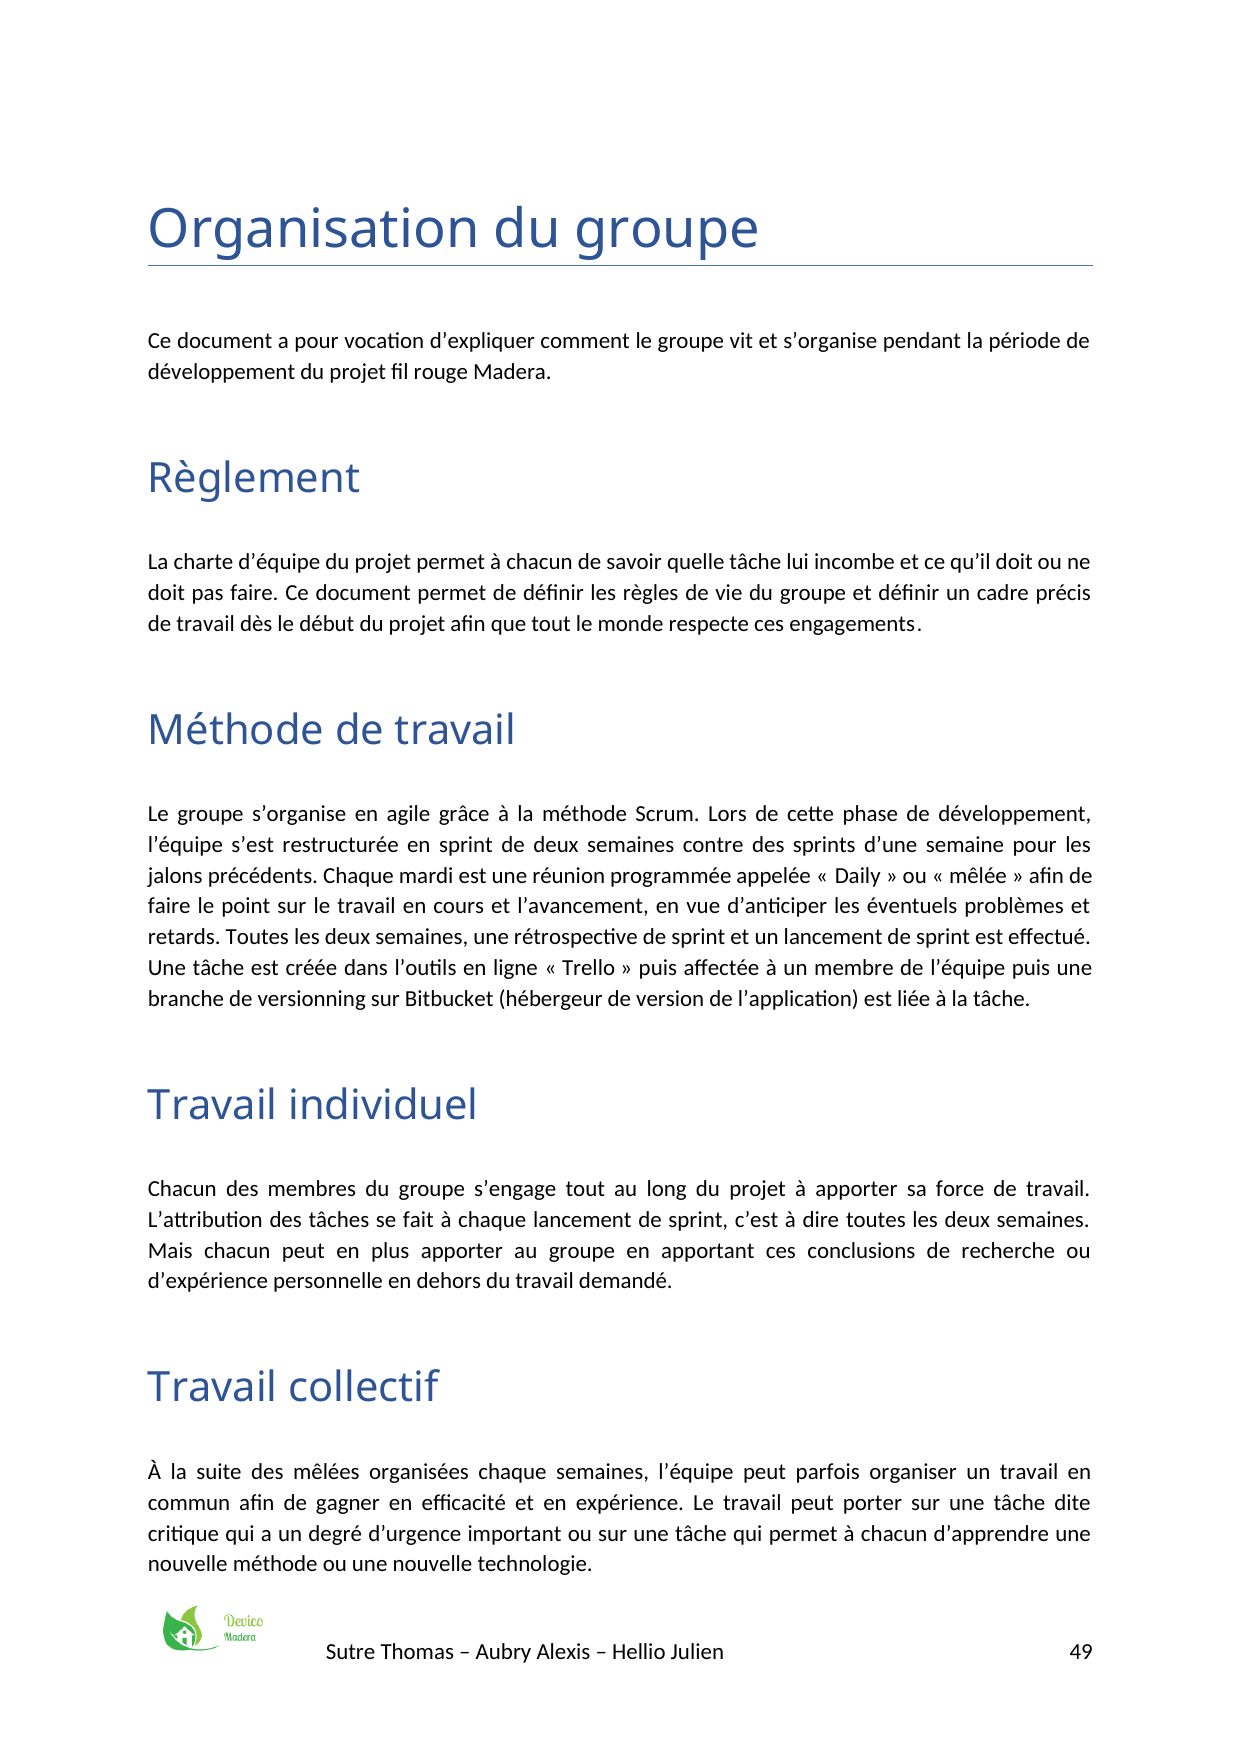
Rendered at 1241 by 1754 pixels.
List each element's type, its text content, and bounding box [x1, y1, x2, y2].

text Chacun des membres du groupe s’engage tout au long du projet à apporter sa force de travail. L’attribution des tâches se fait à chaque lancement de sprint, c’est à dire toutes les deux semaines. Mais chacun peut en plus apporter au groupe en apportant ces conclusions de recherche ou d’expérience personnelle en dehors du travail demandé. [148, 1174, 1093, 1295]
text La charte d’équipe du projet permet à chacun de savoir quelle tâche lui incombe et ce qu’il doit ou ne doit pas faire. Ce document permet de définir les règles de vie du groupe et définir un cadre précis de travail dès le début du projet afin que tout le monde respecte ces engagements. [148, 547, 1093, 637]
text Ce document a pour vocation d’expliquer comment le groupe vit et s’organise pendant la période de développement du projet fil rouge Madera. [148, 326, 1093, 385]
subtitle Travail individuel [148, 1074, 1093, 1131]
subtitle Règlement [148, 447, 1093, 504]
subtitle Méthode de travail [148, 699, 1093, 756]
picture [147, 1587, 289, 1660]
text Le groupe s’organise en agile grâce à la méthode Scrum. Lors de cette phase de développement, l’équipe s’est restructurée en sprint de deux semaines contre des sprints d’une semaine pour les jalons précédents. Chaque mardi est une réunion programmée appelée « Daily » ou « mêlée » afin de faire le point sur le travail en cours et l’avancement, en vue d’anticiper les éventuels problèmes et retards. Toutes les deux semaines, une rétrospective de sprint et un lancement de sprint est effectué. Une tâche est créée dans l’outils en ligne « Trello » puis affectée à un membre de l’équipe puis une branche de versionning sur Bitbucket (hébergeur de version de l’application) est liée à la tâche. [148, 799, 1093, 1012]
text À la suite des mêlées organisées chaque semaines, l’équipe peut parfois organiser un travail en commun afin de gagner en efficacité et en expérience. Le travail peut porter sur une tâche dite critique qui a un degré d’urgence important ou sur une tâche qui permet à chacun d’apprendre une nouvelle méthode ou une nouvelle technologie. [148, 1457, 1093, 1577]
subtitle Organisation du groupe [148, 189, 1093, 265]
subtitle Travail collectif [148, 1357, 1093, 1414]
